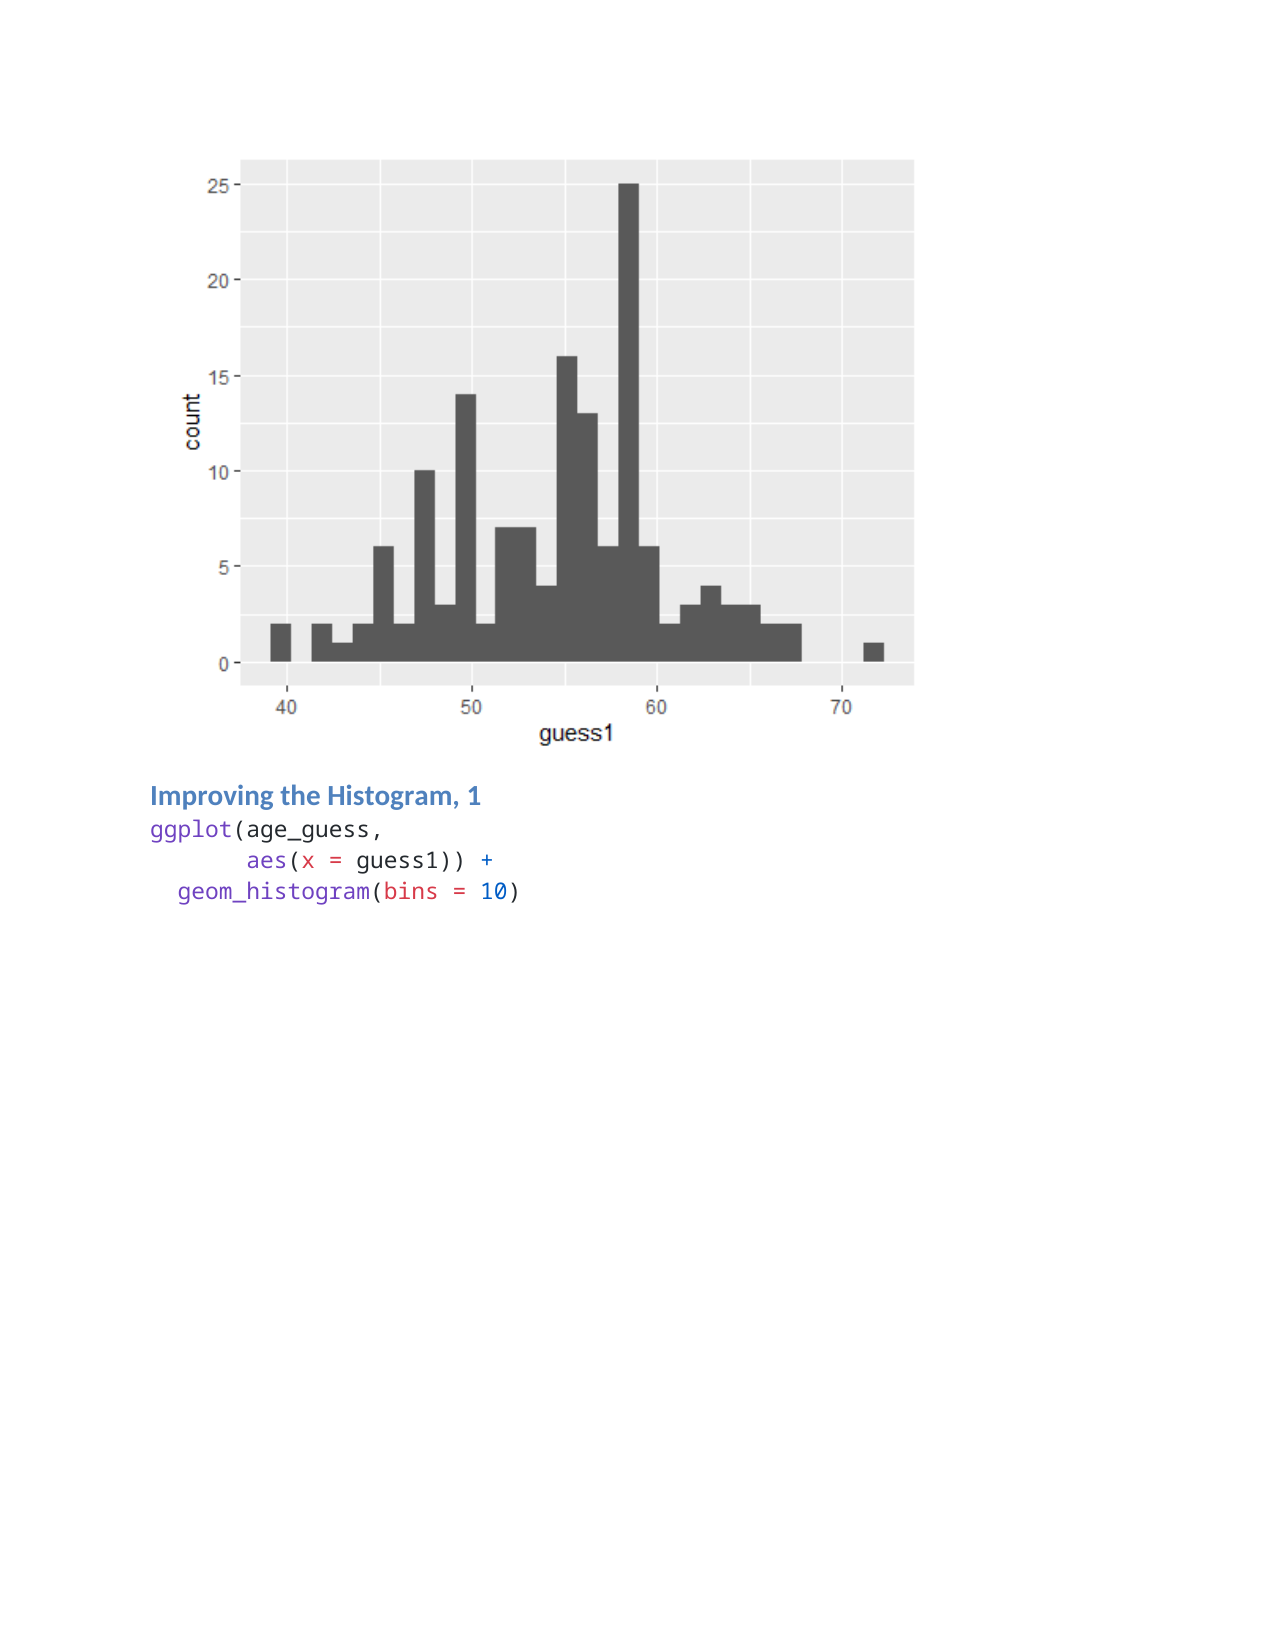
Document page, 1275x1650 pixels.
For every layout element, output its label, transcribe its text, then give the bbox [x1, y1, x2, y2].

text ggplot(age_guess, aes(x = guess1)) + geom_histogram(bins = 10) [150, 813, 1125, 907]
subtitle Improving the Histogram, 1 [150, 777, 1125, 813]
picture [168, 150, 927, 757]
